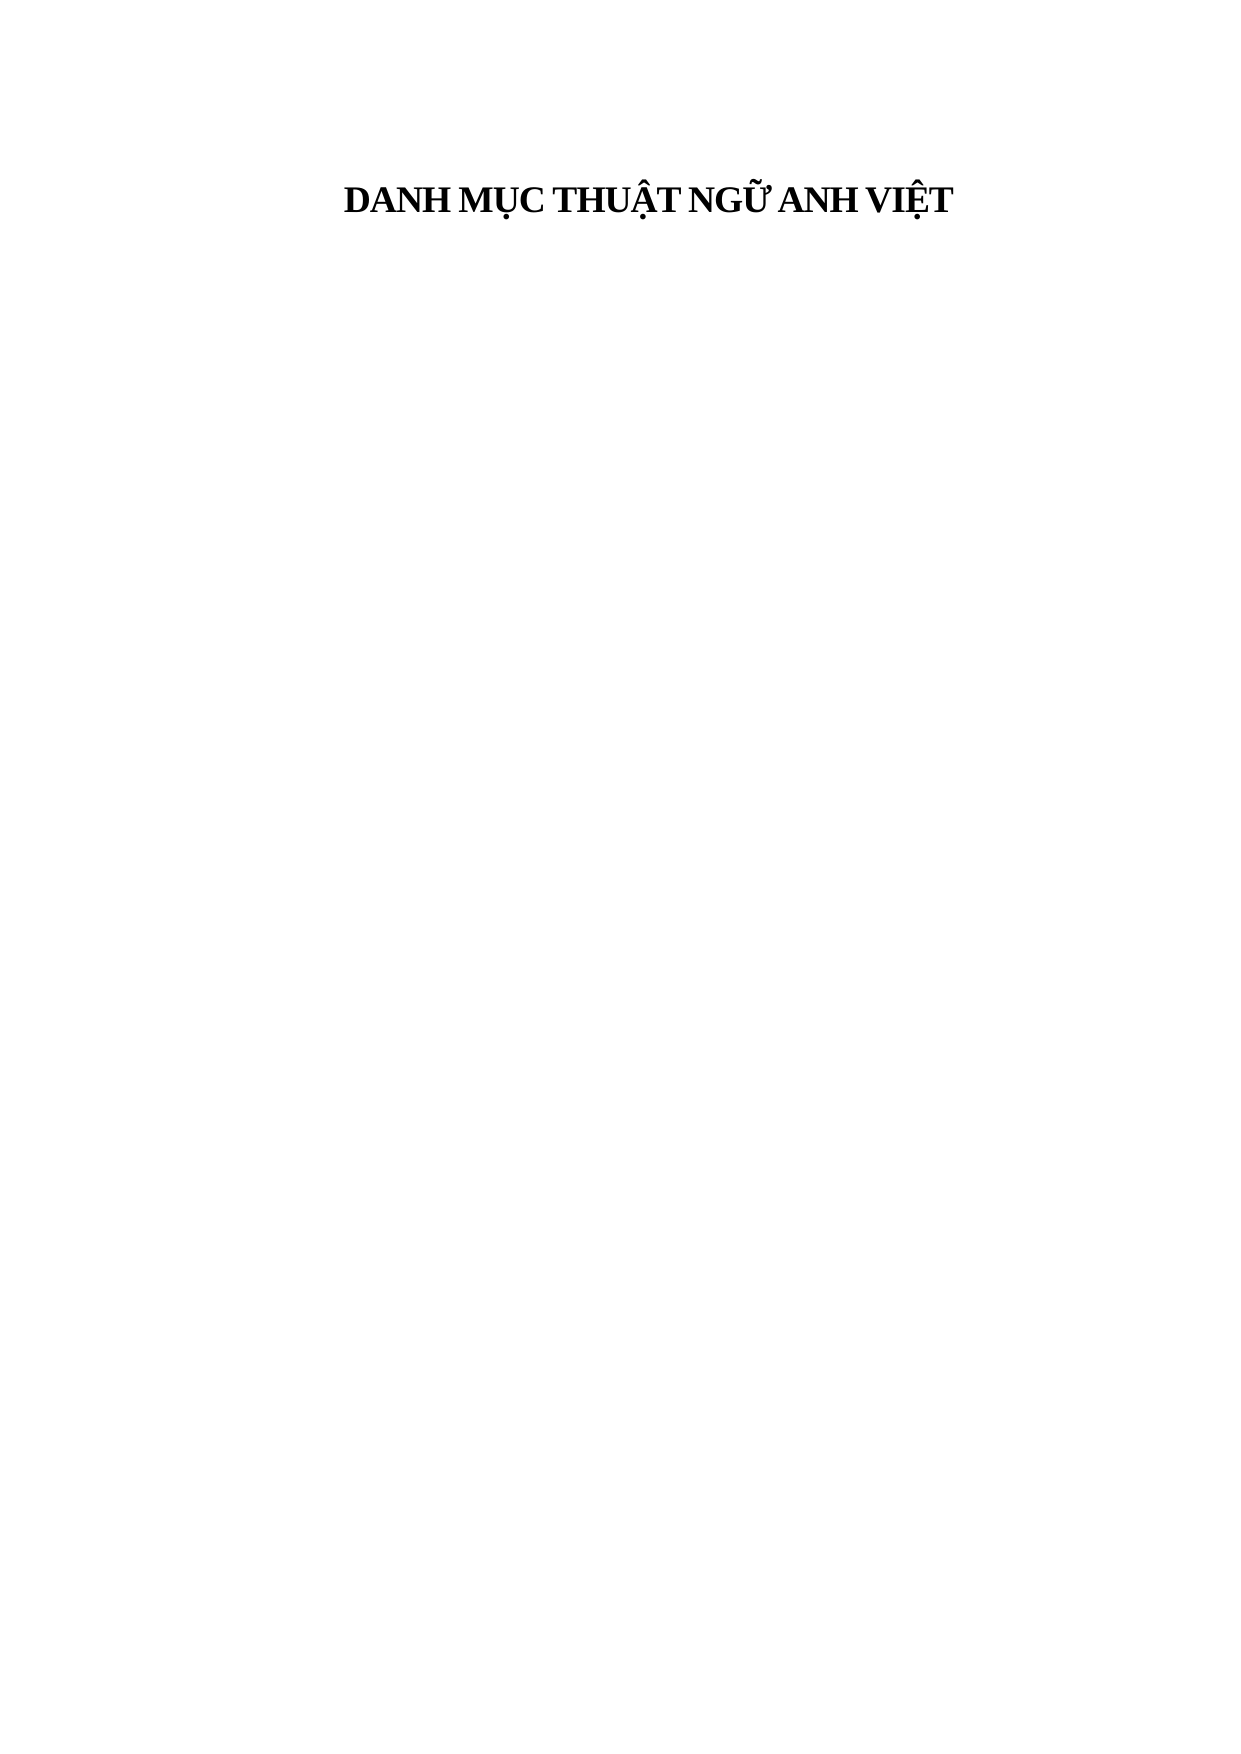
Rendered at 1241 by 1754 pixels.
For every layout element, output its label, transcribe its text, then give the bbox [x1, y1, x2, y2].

title DANH MỤC THUẬT NGỮ ANH VIỆT [177, 177, 1122, 220]
